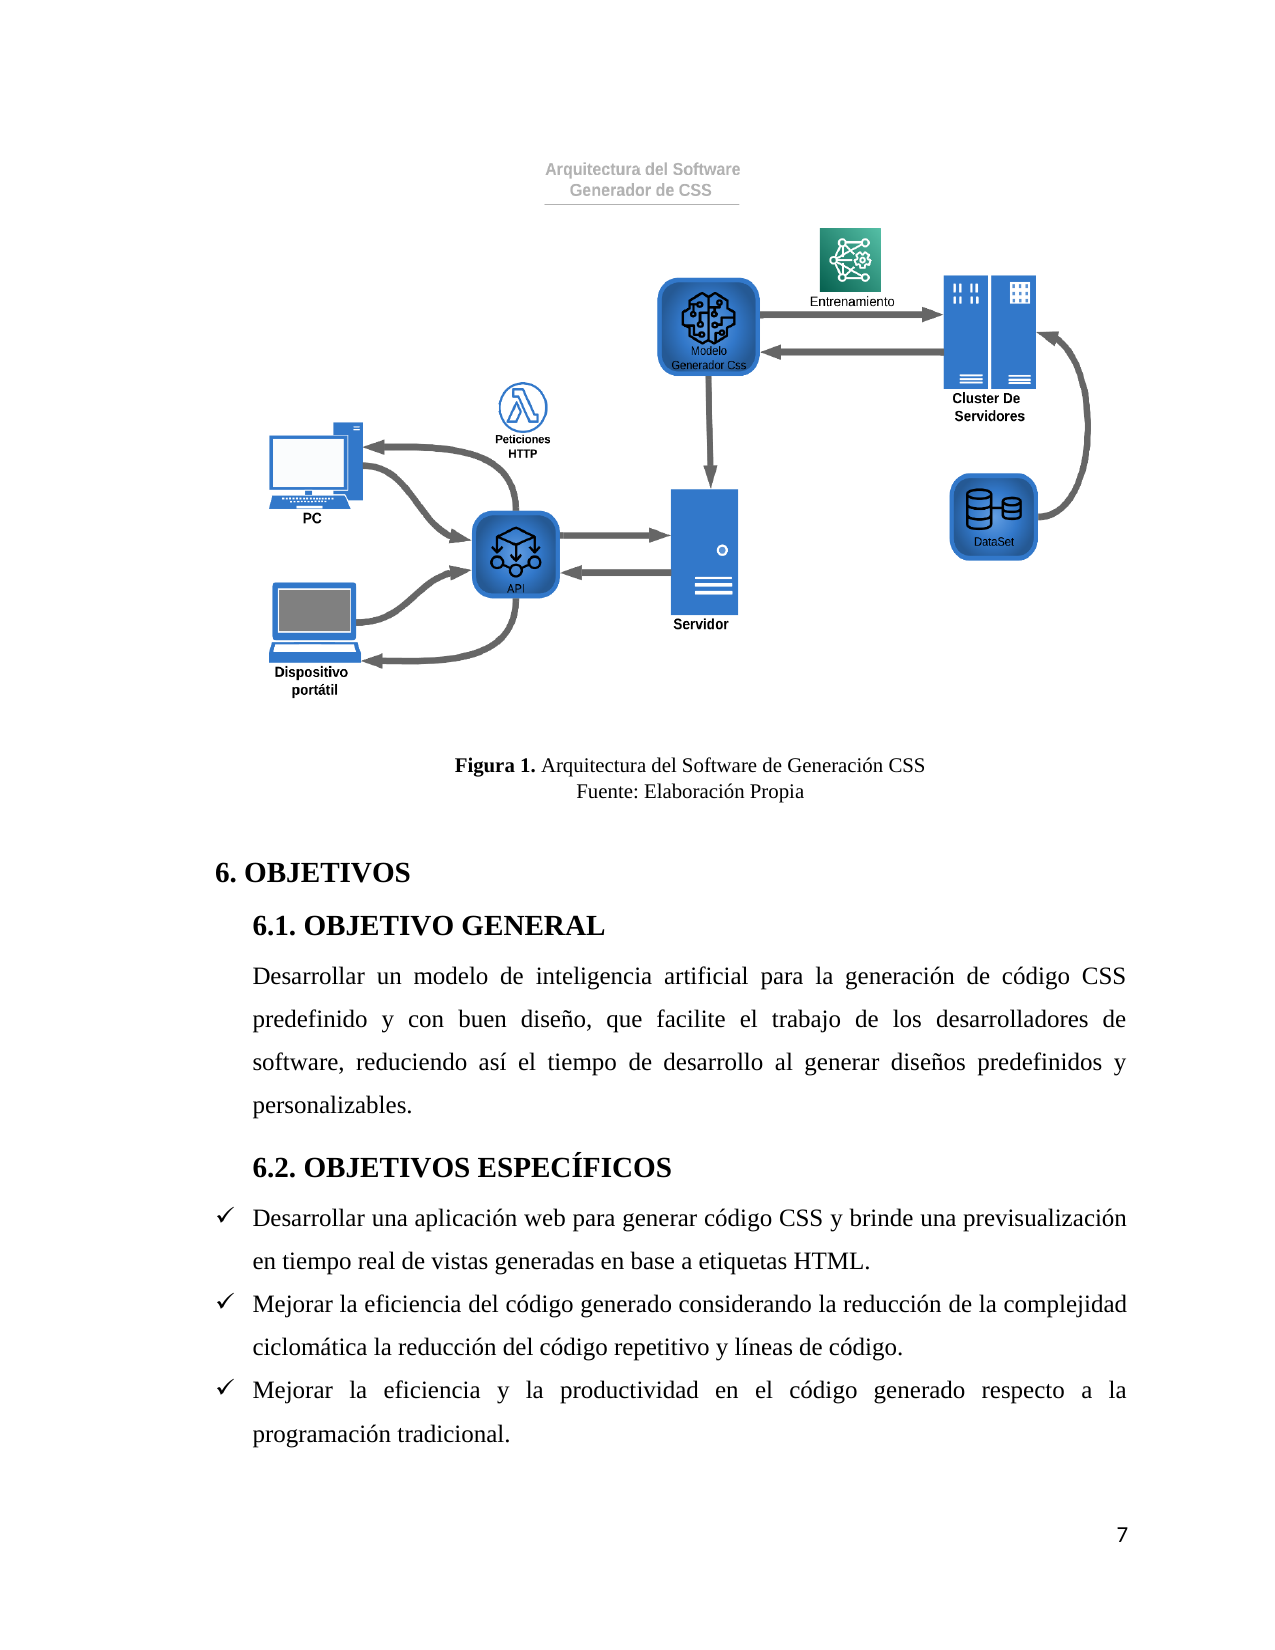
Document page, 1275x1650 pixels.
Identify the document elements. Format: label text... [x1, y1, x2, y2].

list Mejorar la eficiencia del código generado considerando la reducción de la complejidad ciclomática la reducción del código repetitivo y líneas de código. [215, 1289, 1128, 1361]
list Fuente: Elaboración Propia [252, 779, 1128, 803]
subtitle 6.1. OBJETIVO GENERAL [252, 908, 1128, 942]
subtitle 6. OBJETIVOS [215, 855, 1128, 889]
list Mejorar la eficiencia y la productividad en el código generado respecto a la programación tradicional. [215, 1376, 1128, 1447]
subtitle 6.2. OBJETIVOS ESPECÍFICOS [252, 1150, 1128, 1184]
text Desarrollar un modelo de inteligencia artificial para la generación de código CSS predefinido y con buen diseño, que facilite el trabajo de los desarrolladores de software, reduciendo así el tiempo de desarrollo al generar diseños predefinidos y personalizables. [252, 961, 1128, 1119]
picture [252, 147, 1101, 722]
text Figura 1. Arquitectura del Software de Generación CSS [252, 753, 1128, 777]
list Desarrollar una aplicación web para generar código CSS y brinde una previsualización en tiempo real de vistas generadas en base a etiquetas HTML. [215, 1203, 1128, 1275]
